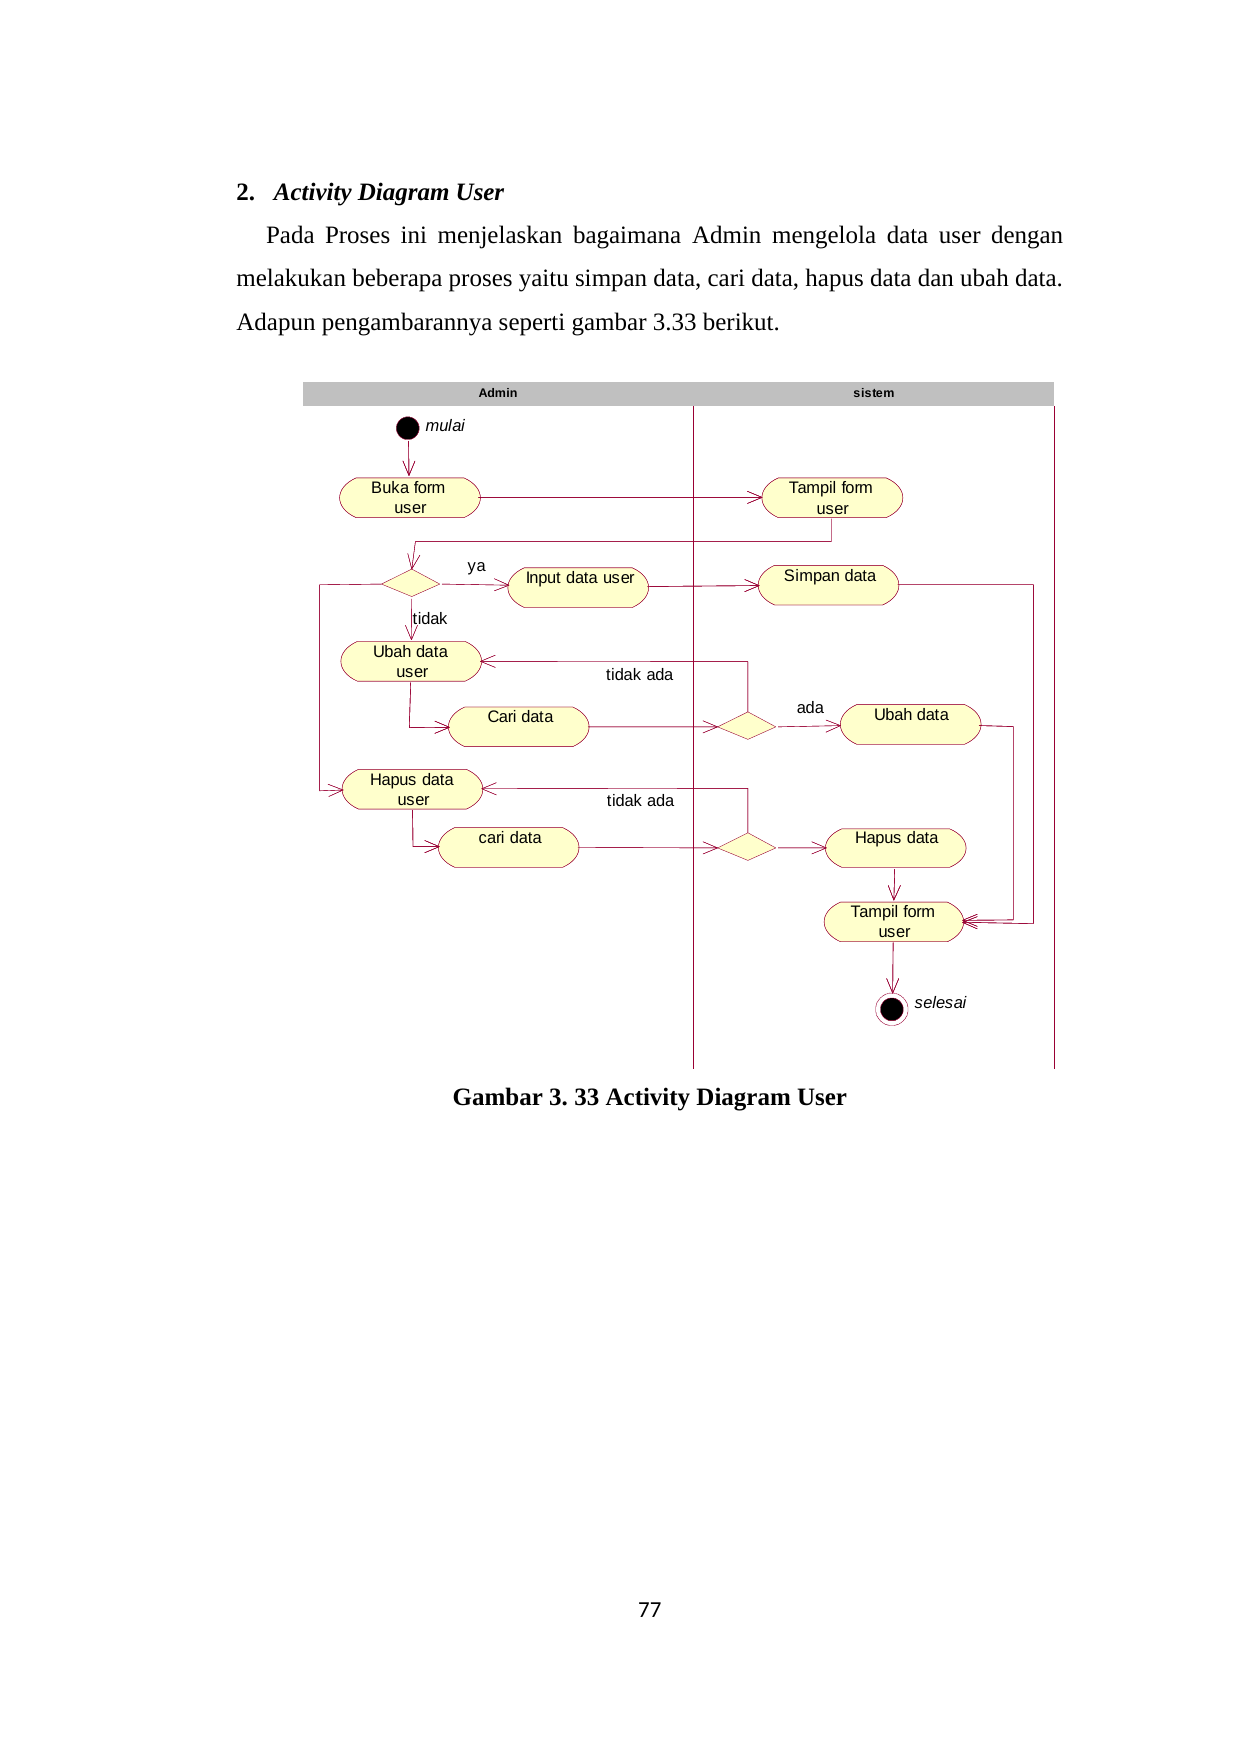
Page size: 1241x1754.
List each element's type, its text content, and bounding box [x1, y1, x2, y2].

list Activity Diagram User [236, 177, 1063, 206]
text Pada Proses ini menjelaskan bagaimana Admin mengelola data user dengan melakukan beberapa proses yaitu simpan data, cari data, hapus data dan ubah data. Adapun pengambarannya seperti gambar 3.33 berikut. [236, 220, 1063, 335]
text Gambar 3. 33 Activity Diagram User [236, 1082, 1063, 1111]
